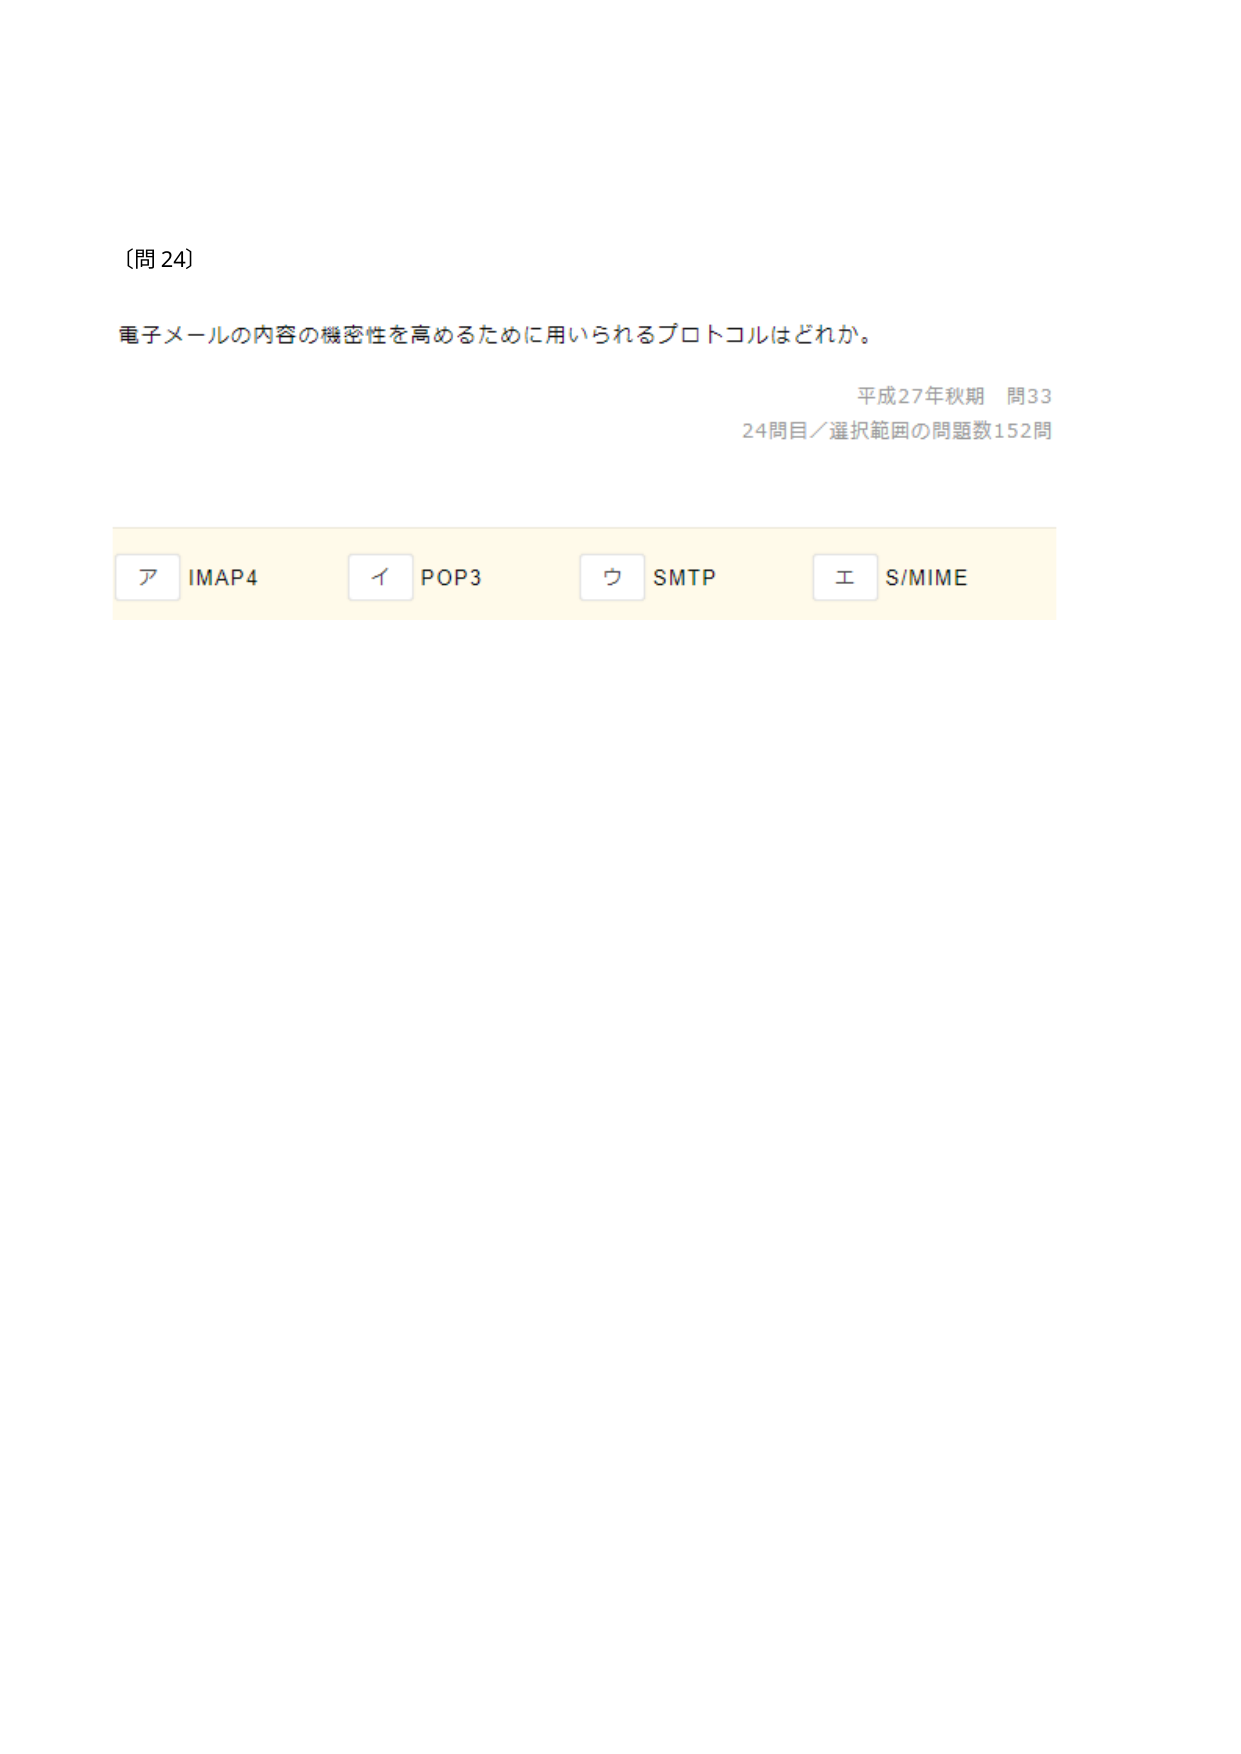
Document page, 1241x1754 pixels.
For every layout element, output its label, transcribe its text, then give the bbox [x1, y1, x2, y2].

text 〔問24〕 [112, 239, 1128, 277]
picture [112, 314, 1057, 620]
